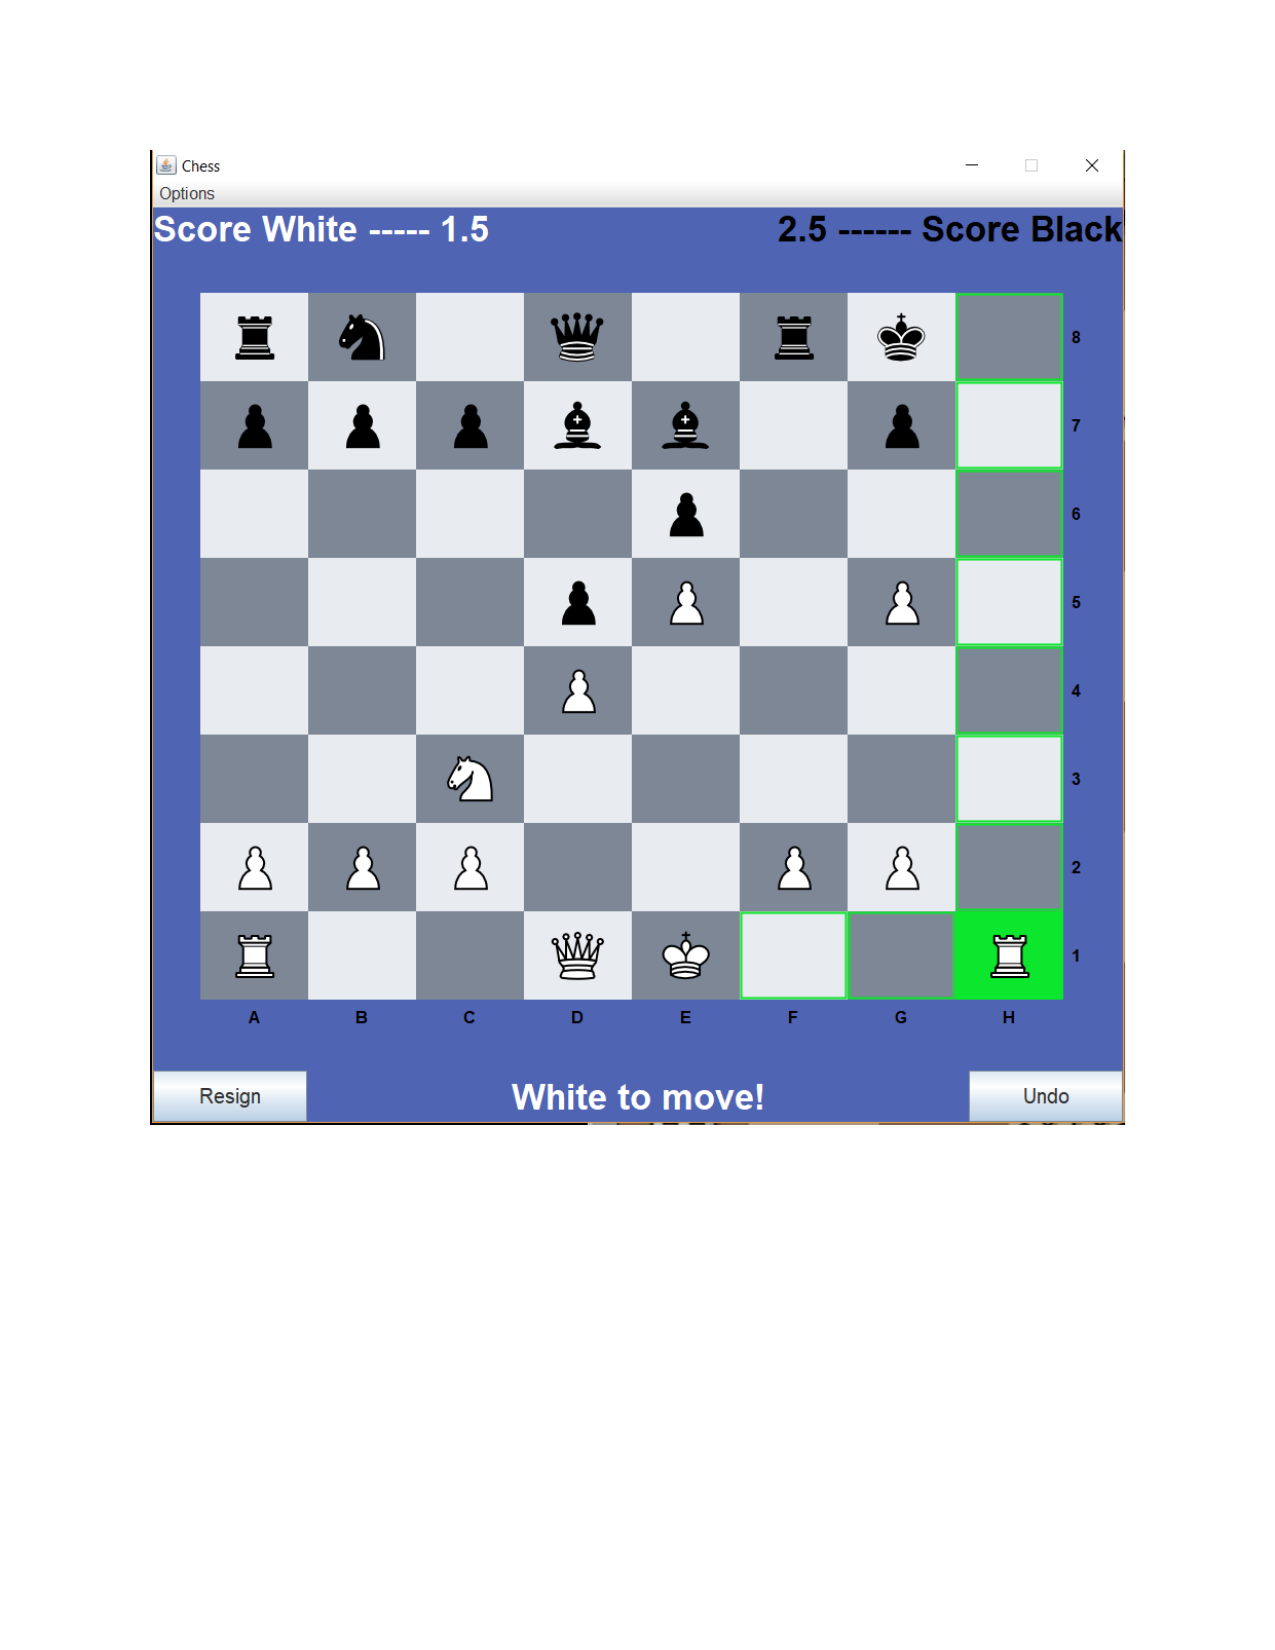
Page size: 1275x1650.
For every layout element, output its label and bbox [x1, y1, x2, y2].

picture [150, 150, 1125, 1125]
